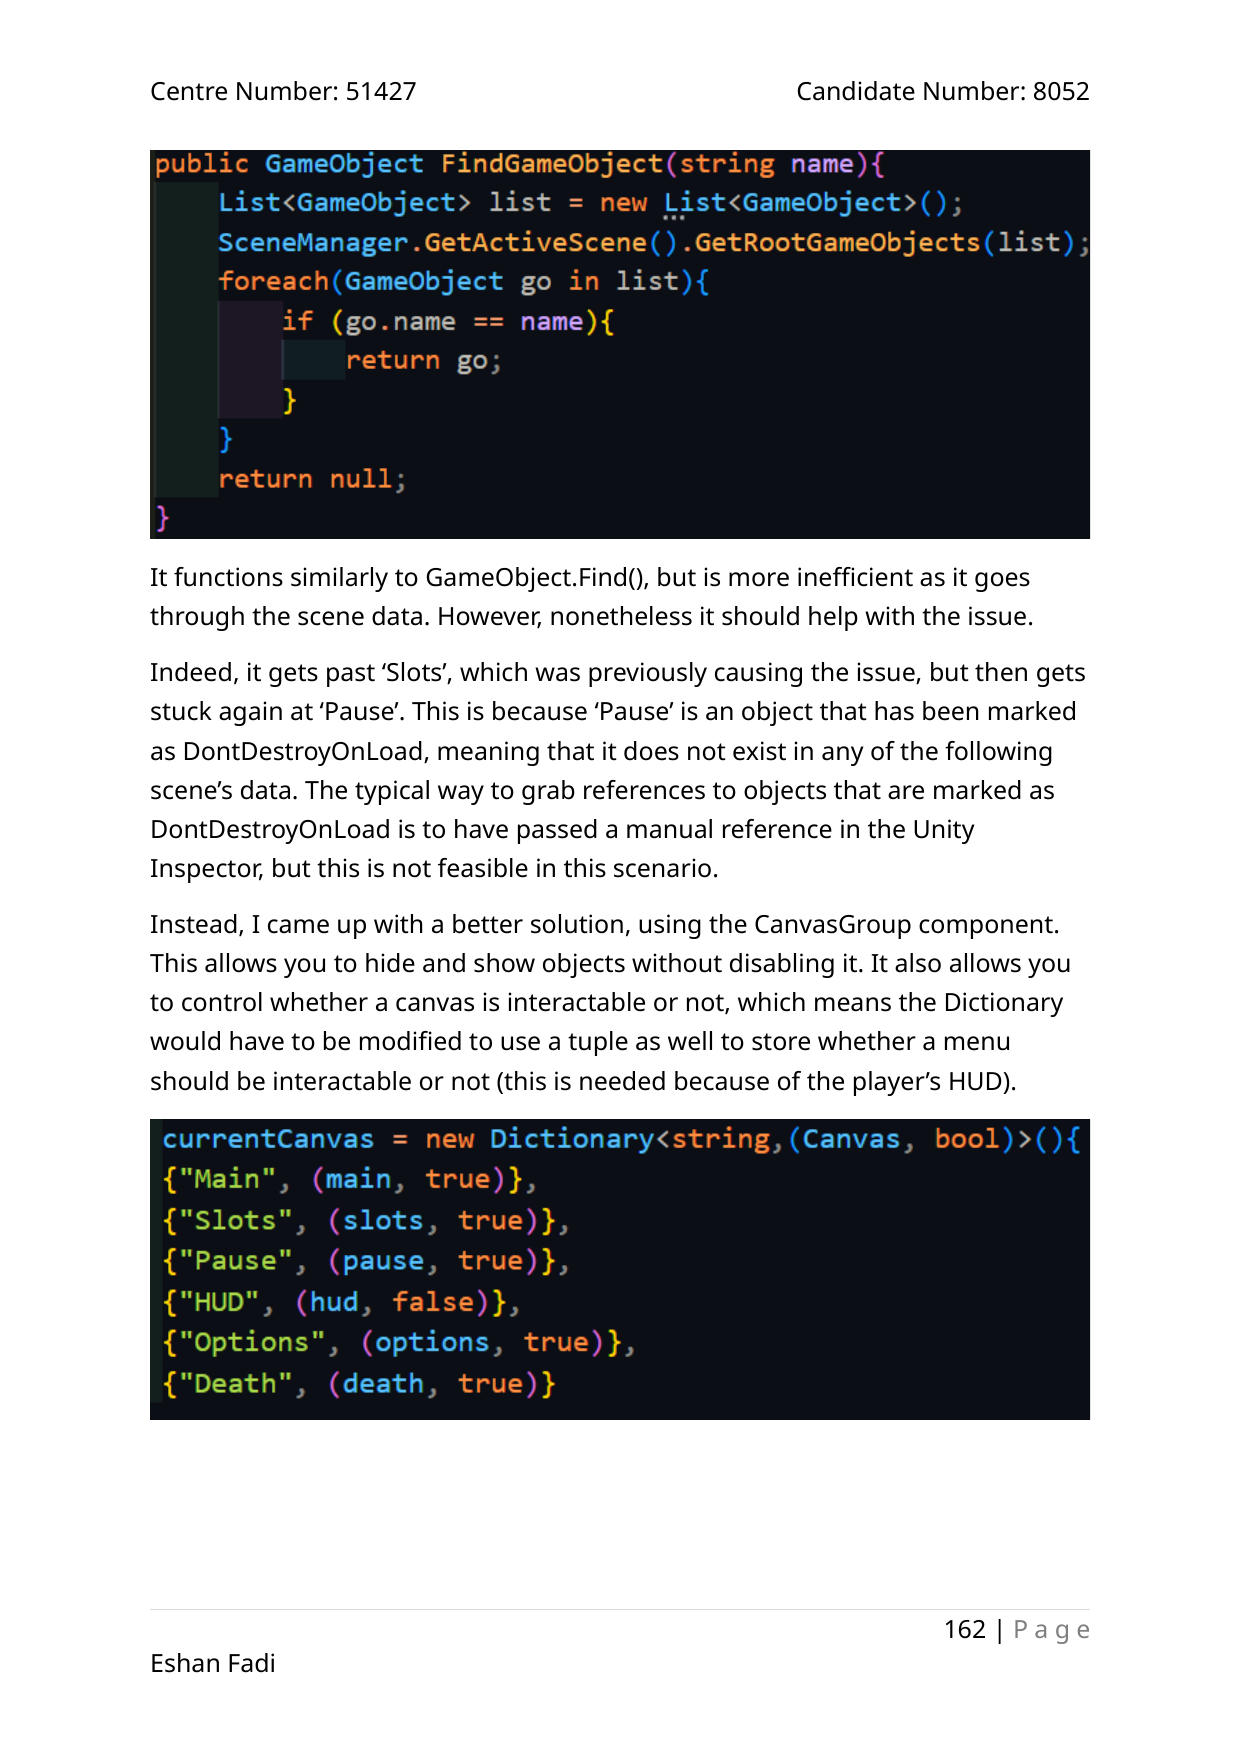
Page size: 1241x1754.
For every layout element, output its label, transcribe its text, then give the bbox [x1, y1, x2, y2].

picture [150, 150, 1091, 539]
text Instead, I came up with a better solution, using the CanvasGroup component. This allows you to hide and show objects without disabling it. It also allows you to control whether a canvas is interactable or not, which means the Dictionary would have to be modified to use a tuple as well to store whether a menu should be interactable or not (this is needed because of the player’s HUD). [150, 907, 1090, 1097]
text Indeed, it gets past ‘Slots’, which was previously causing the issue, but then gets stuck again at ‘Pause’. This is because ‘Pause’ is an object that has been marked as DontDestroyOnLoad, meaning that it does not exist in any of the following scene’s data. The typical way to grab references to objects that are marked as DontDestroyOnLoad is to have passed a manual reference in the Unity Inspector, but this is not feasible in this scenario. [150, 655, 1090, 885]
picture [150, 1119, 1091, 1420]
text It functions similarly to GameObject.Find(), but is more inefficient as it goes through the scene data. However, nonetheless it should help with the issue. [150, 560, 1090, 633]
